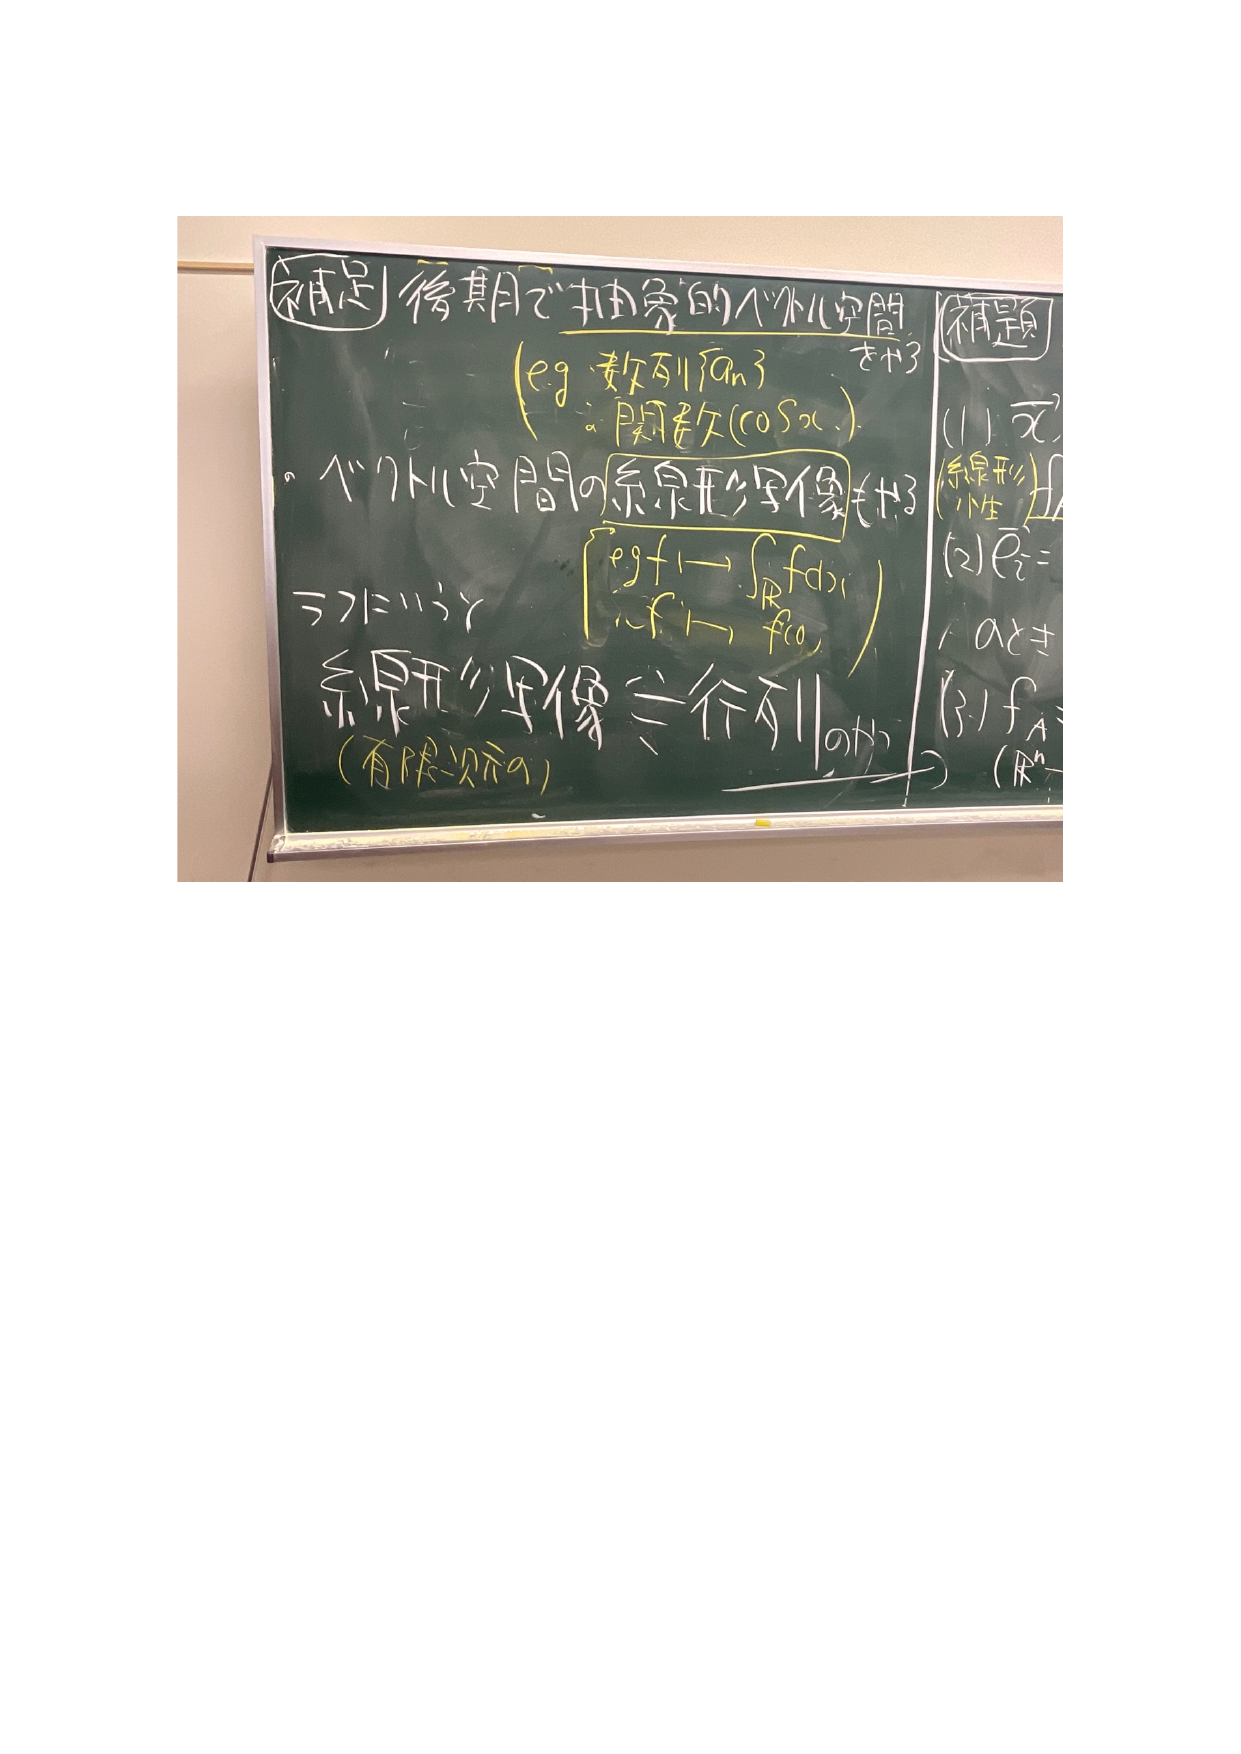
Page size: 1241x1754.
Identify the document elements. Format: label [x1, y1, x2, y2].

picture [177, 216, 1063, 882]
